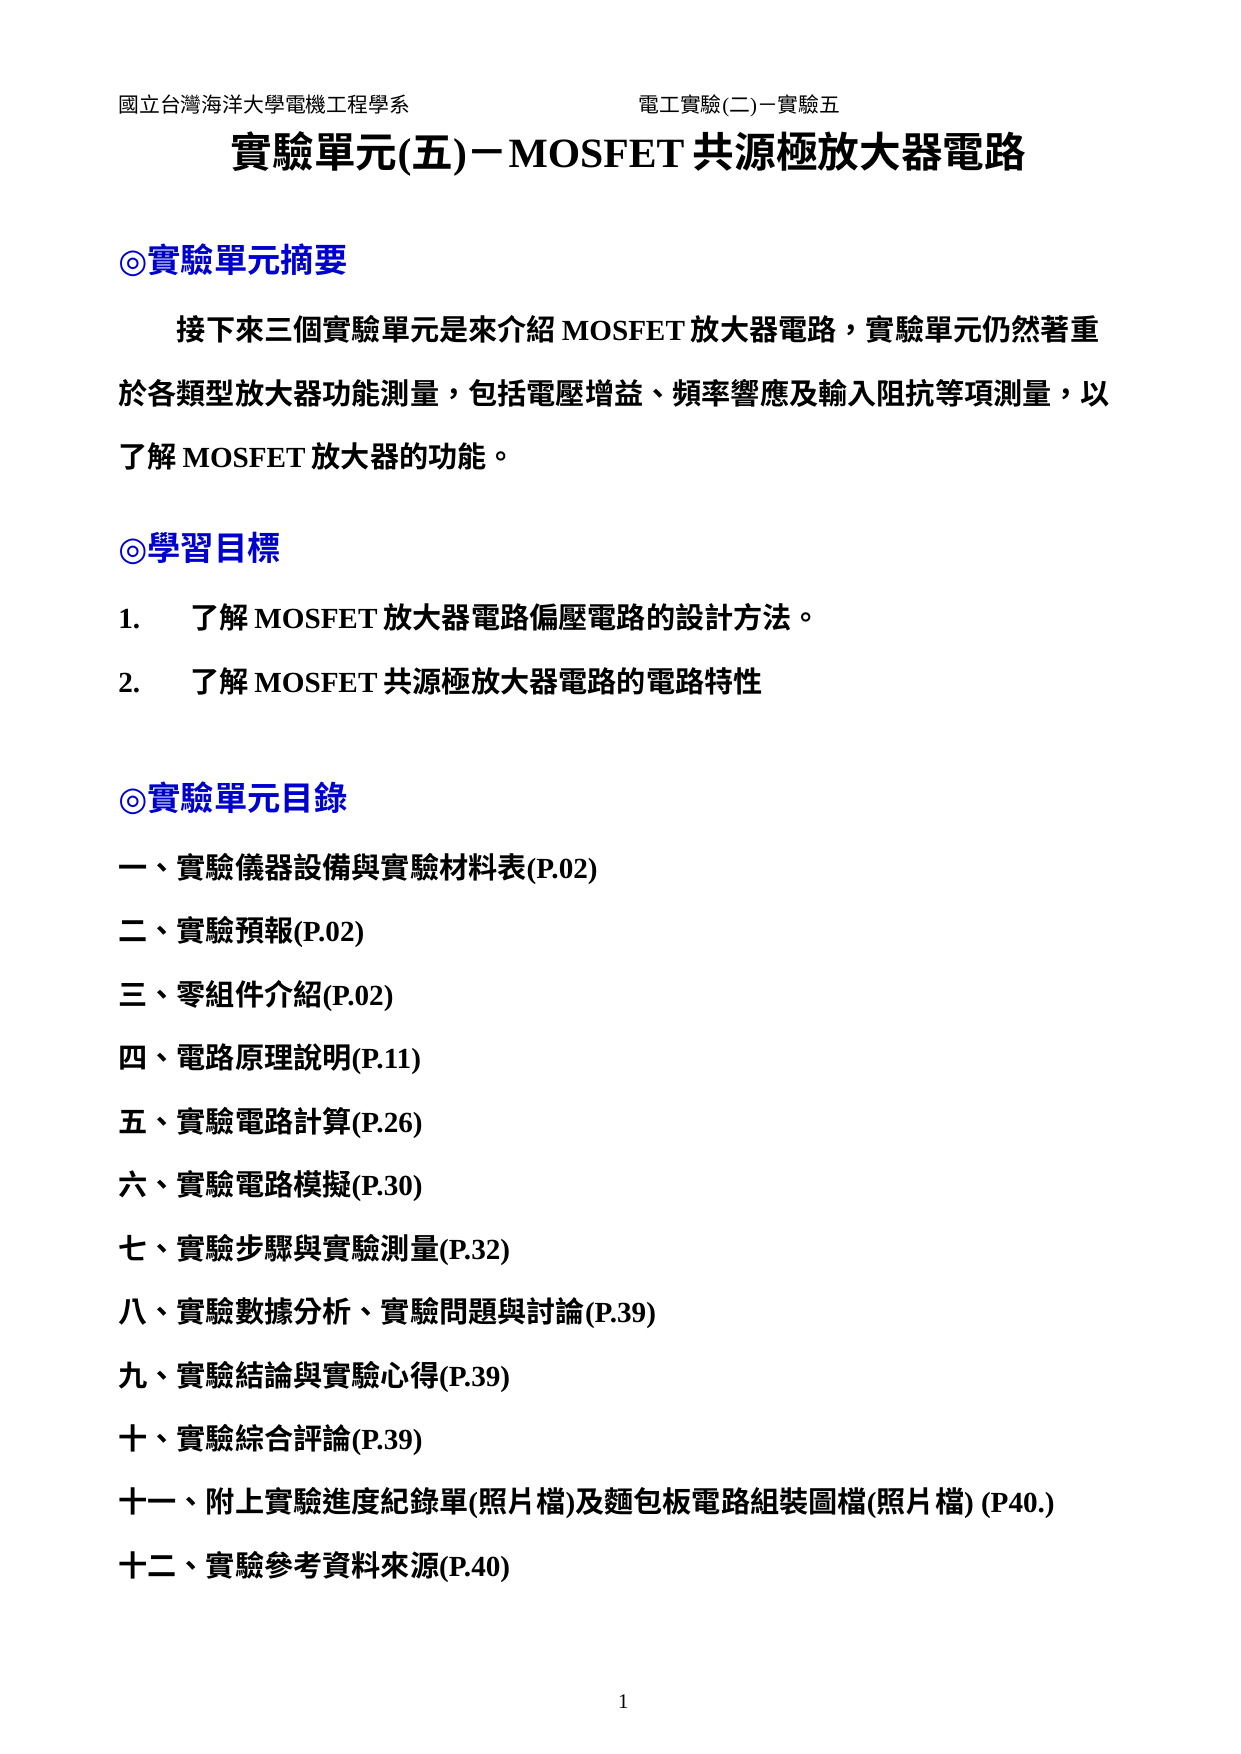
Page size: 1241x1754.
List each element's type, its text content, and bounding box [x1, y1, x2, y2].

text 九、實驗結論與實驗心得(P.39) [118, 1352, 1128, 1394]
text ◎實驗單元目錄 [118, 772, 1128, 820]
text 六、實驗電路模擬(P.30) [118, 1162, 1128, 1204]
list 了解MOSFET共源極放大器電路的電路特性 [118, 658, 1128, 701]
text 八、實驗數據分析、實驗問題與討論(P.39) [118, 1289, 1128, 1331]
text 二、實驗預報(P.02) [118, 908, 1128, 950]
text 接下來三個實驗單元是來介紹MOSFET放大器電路，實驗單元仍然著重於各類型放大器功能測量，包括電壓增益、頻率響應及輸入阻抗等項測量，以了解MOSFET放大器的功能。 [118, 307, 1128, 476]
text 七、實驗步驟與實驗測量(P.32) [118, 1225, 1128, 1267]
list 了解MOSFET放大器電路偏壓電路的設計方法。 [118, 595, 1128, 637]
text 三、零組件介紹(P.02) [118, 971, 1128, 1014]
text ◎學習目標 [118, 522, 1128, 571]
text 四、電路原理說明(P.11) [118, 1035, 1128, 1077]
text 一、實驗儀器設備與實驗材料表(P.02) [118, 844, 1128, 887]
text 十、實驗綜合評論(P.39) [118, 1416, 1128, 1458]
text ◎實驗單元摘要 [118, 234, 1128, 283]
text 十二、實驗參考資料來源(P.40) [118, 1542, 1128, 1585]
text 十一、附上實驗進度紀錄單(照片檔)及麵包板電路組裝圖檔(照片檔) (P40.) [118, 1479, 1128, 1521]
text 五、實驗電路計算(P.26) [118, 1098, 1128, 1141]
text 實驗單元(五)－MOSFET共源極放大器電路 [118, 119, 1128, 179]
